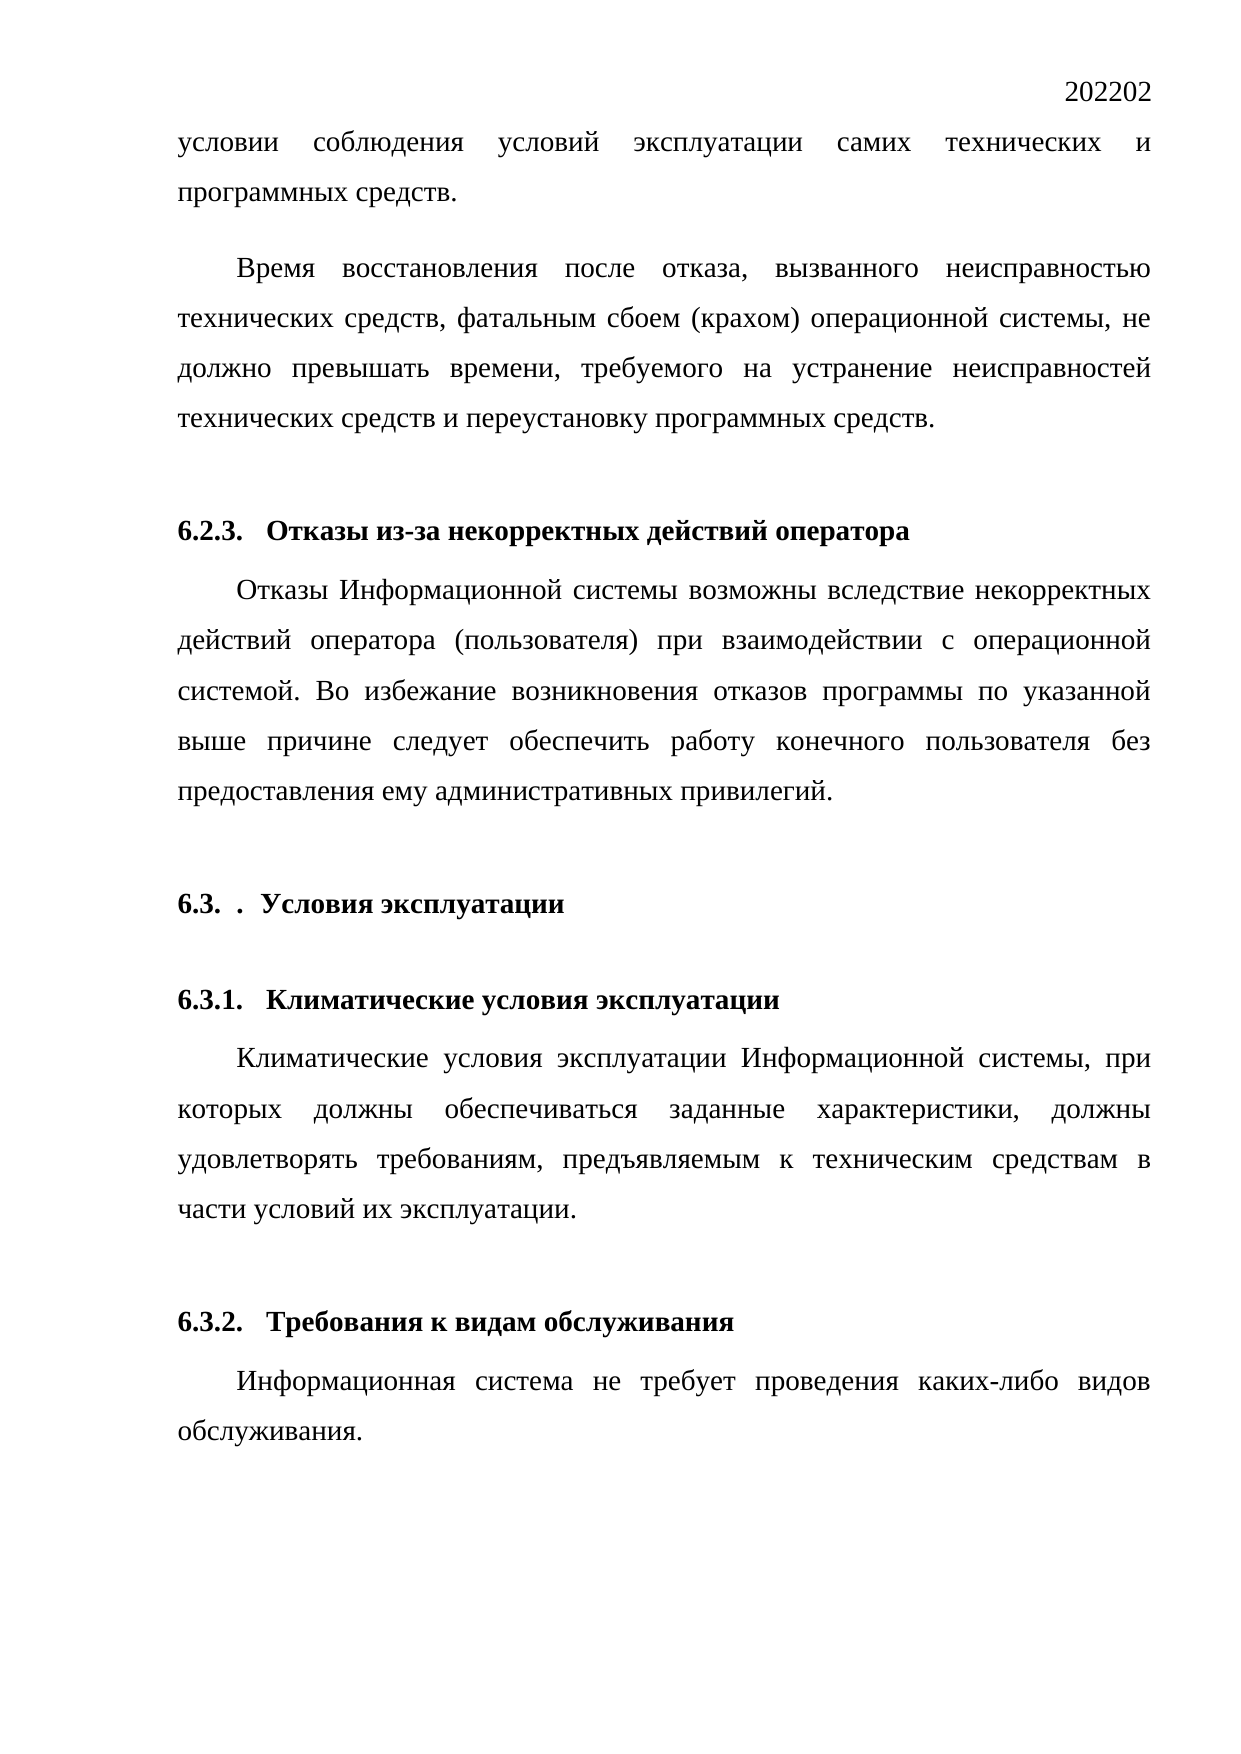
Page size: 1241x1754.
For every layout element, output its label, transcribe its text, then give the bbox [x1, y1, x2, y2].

text Отказы Информационной системы возможны вследствие некорректных действий оператора (пользователя) при взаимодействии с операционной системой. Во избежание возникновения отказов программы по указанной выше причине следует обеспечить работу конечного пользователя без предоставления ему административных привилегий. [177, 572, 1152, 807]
subtitle Отказы из-за некорректных действий оператора [177, 513, 1152, 547]
text Время восстановления после отказа, вызванного неисправностью технических средств, фатальным сбоем (крахом) операционной системы, не должно превышать времени, требуемого на устранение неисправностей технических средств и переустановку программных средств. [177, 250, 1152, 434]
text Климатические условия эксплуатации Информационной системы, при которых должны обеспечиваться заданные характеристики, должны удовлетворять требованиям, предъявляемым к техническим средствам в части условий их эксплуатации. [177, 1041, 1152, 1225]
text Информационная система не требует проведения каких-либо видов обслуживания. [177, 1363, 1152, 1447]
subtitle Требования к видам обслуживания [177, 1304, 1152, 1338]
subtitle . Условия эксплуатации [177, 886, 1152, 919]
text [177, 124, 1152, 208]
subtitle Климатические условия эксплуатации [177, 982, 1152, 1016]
